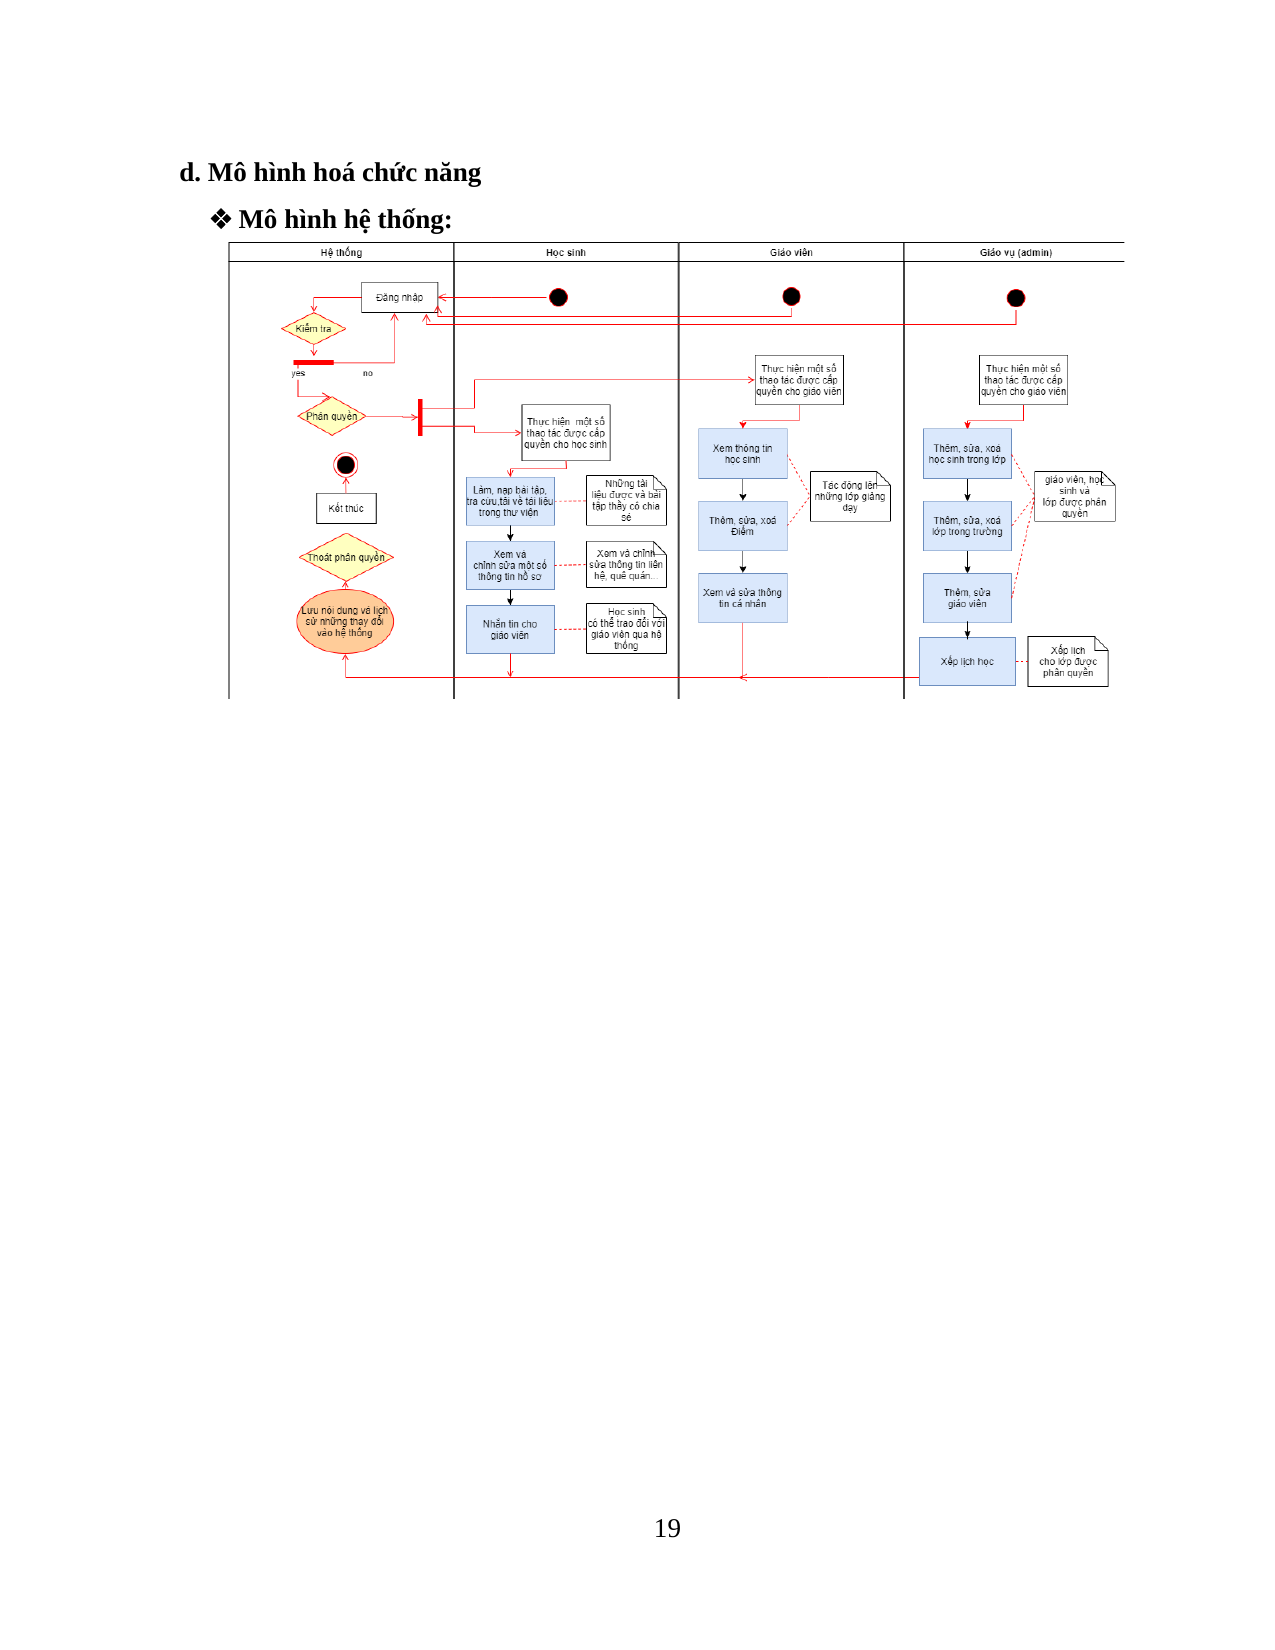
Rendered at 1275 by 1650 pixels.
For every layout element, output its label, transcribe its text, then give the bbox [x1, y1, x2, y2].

text d. Mô hình hoá chức năng [179, 156, 1158, 187]
picture [228, 242, 1125, 699]
list Mô hình hệ thống: [209, 203, 1158, 234]
